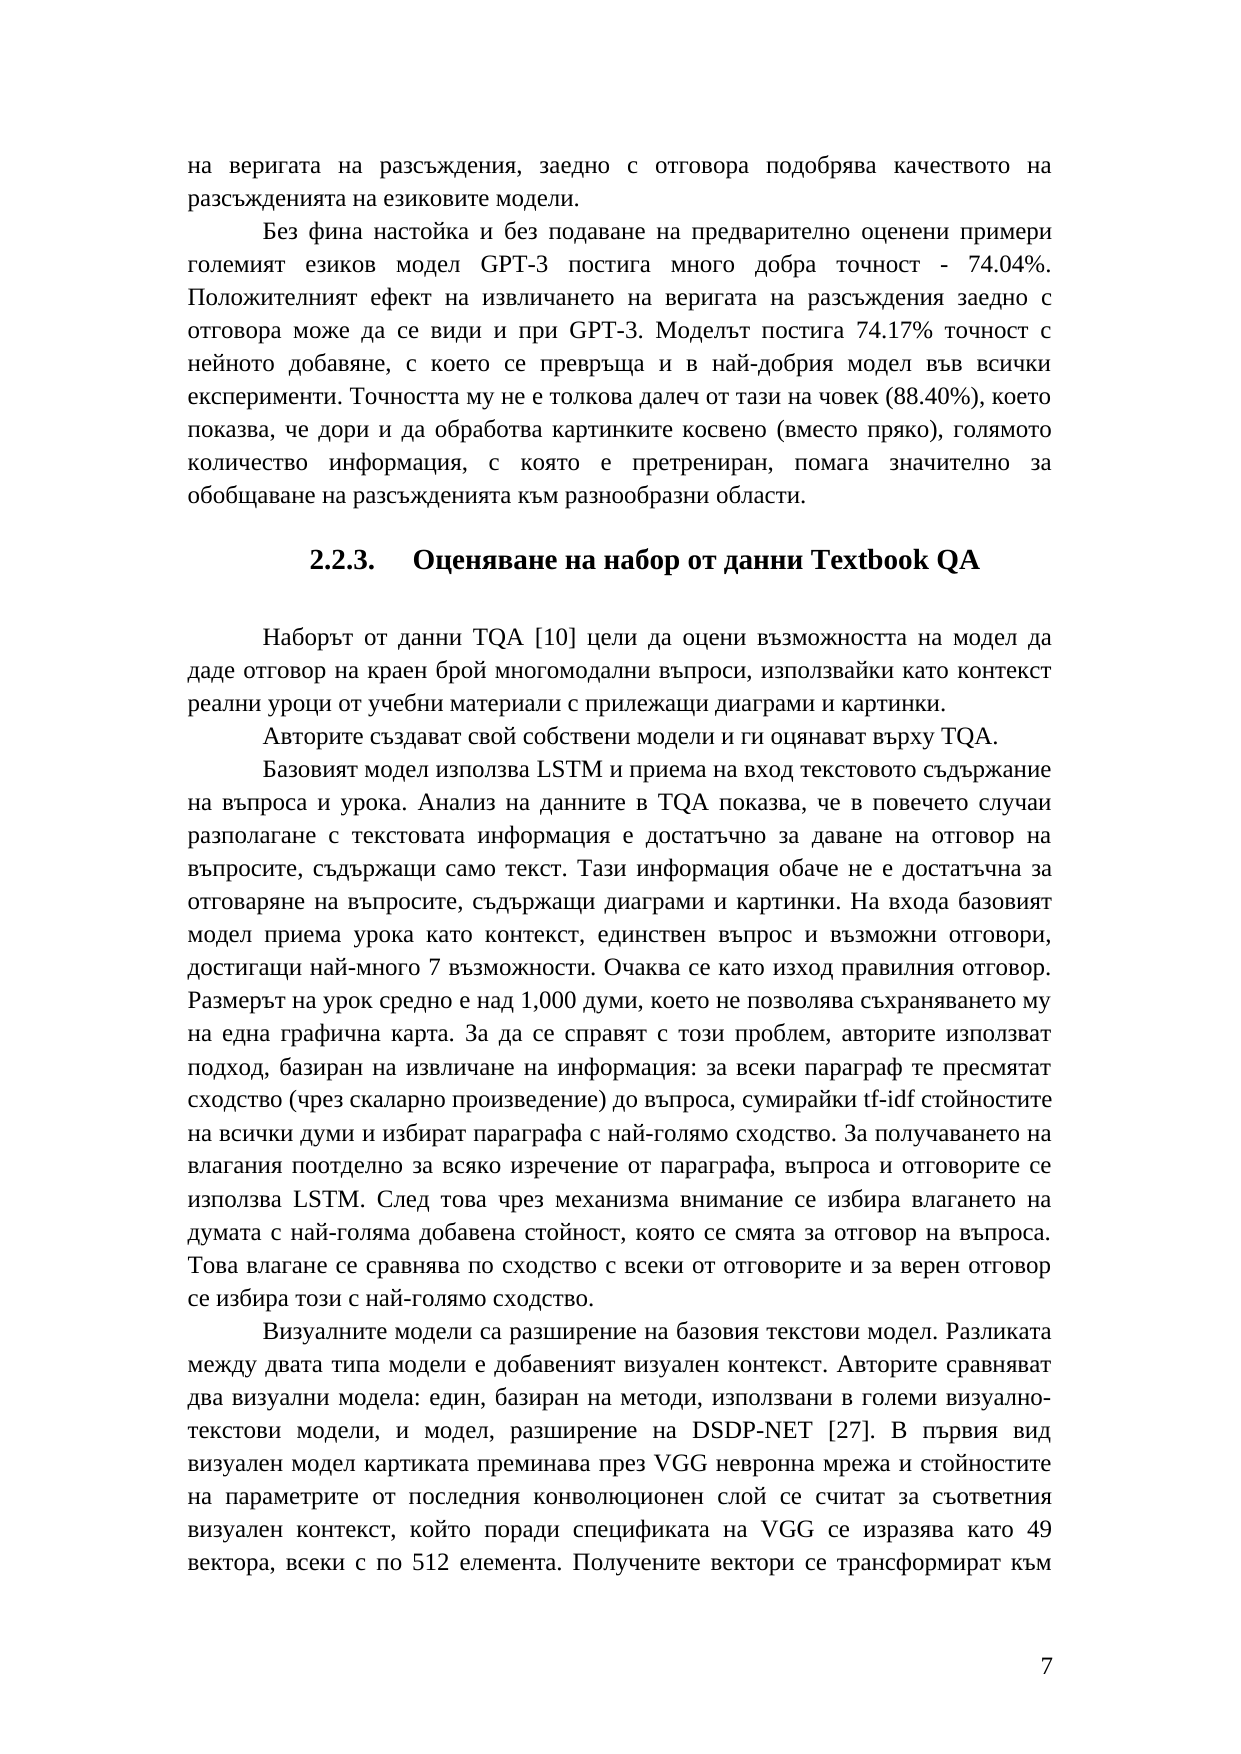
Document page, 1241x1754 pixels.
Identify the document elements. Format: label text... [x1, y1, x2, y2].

text Базовият модел използва LSTM и приема на вход текстовото съдържание на въпроса и урока. Анализ на данните в TQA показва, че в повечето случаи разполагане с текстовата информация е достатъчно за даване на отговор на въпросите, съдържащи само текст. Тази информация обаче не е достатъчна за отговаряне на въпросите, съдържащи диаграми и картинки. На входа базовият модел приема урока като контекст, единствен въпрос и възможни отговори, достигащи най-много 7 възможности. Очаква се като изход правилния отговор. Размерът на урок средно е над 1,000 думи, което не позволява съхраняването му на една графична карта. За да се справят с този проблем, авторите използват подход, базиран на извличане на информация: за всеки параграф те пресмятат сходство (чрез скаларно произведение) до въпроса, сумирайки tf-idf стойностите на всички думи и избират параграфа с най-голямо сходство. За получаването на влагания поотделно за всяко изречение от параграфа, въпроса и отговорите се използва LSTM. След това чрез механизма внимание се избира влагането на думата с най-голяма добавена стойност, която се смята за отговор на въпроса. Това влагане се сравнява по сходство с всеки от отговорите и за верен отговор се избира този с най-голямо сходство. [187, 754, 1053, 1311]
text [187, 1316, 1053, 1576]
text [187, 150, 1053, 212]
subtitle Оценяване на набор от данни Textbook QA [375, 542, 1053, 576]
text Авторите създават свой собствени модели и ги оцянават върху TQA. [187, 721, 1053, 750]
text Наборът от данни TQA [10] цели да оцени възможността на модел да даде отговор на краен брой многомодални въпроси, използвайки като контекст реални уроци от учебни материали с прилежащи диаграми и картинки. [187, 622, 1053, 717]
text Без фина настойка и без подаване на предварително оценени примери големият езиков модел GPT-3 постига много добра точност - 74.04%. Положителният ефект на извличането на веригата на разсъждения заедно с отговора може да се види и при GPT-3. Моделът постига 74.17% точност с нейното добавяне, с което се превръща и в най-добрия модел във всички експерименти. Точността му не е толкова далеч от тази на човек (88.40%), което показва, че дори и да обработва картинките косвено (вместо пряко), голямото количество информация, с която е претрениран, помага значително за обобщаване на разсъжденията към разнообразни области. [187, 216, 1053, 509]
